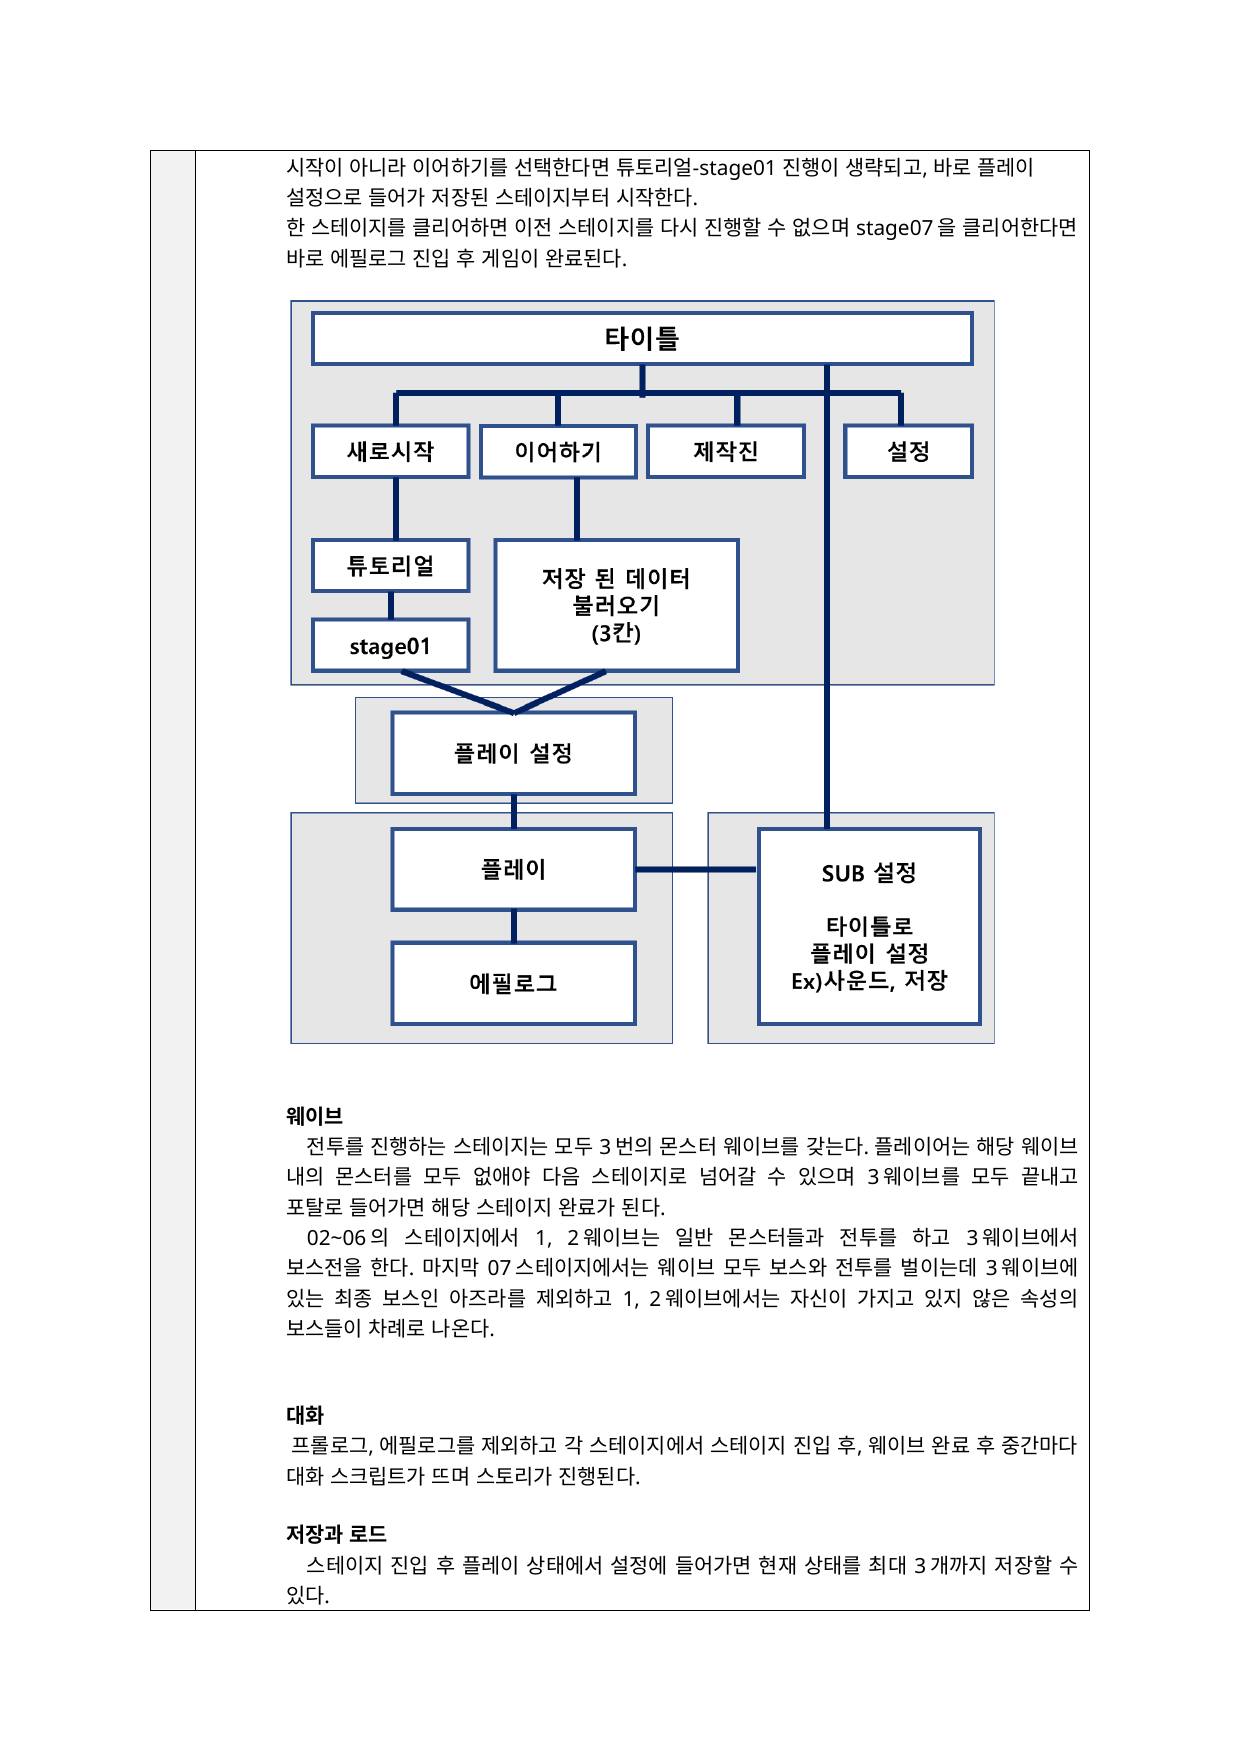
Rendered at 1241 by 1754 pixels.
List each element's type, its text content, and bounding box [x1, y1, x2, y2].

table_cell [196, 151, 1089, 1609]
picture [290, 300, 995, 1044]
table_cell 소개 [151, 151, 195, 1609]
